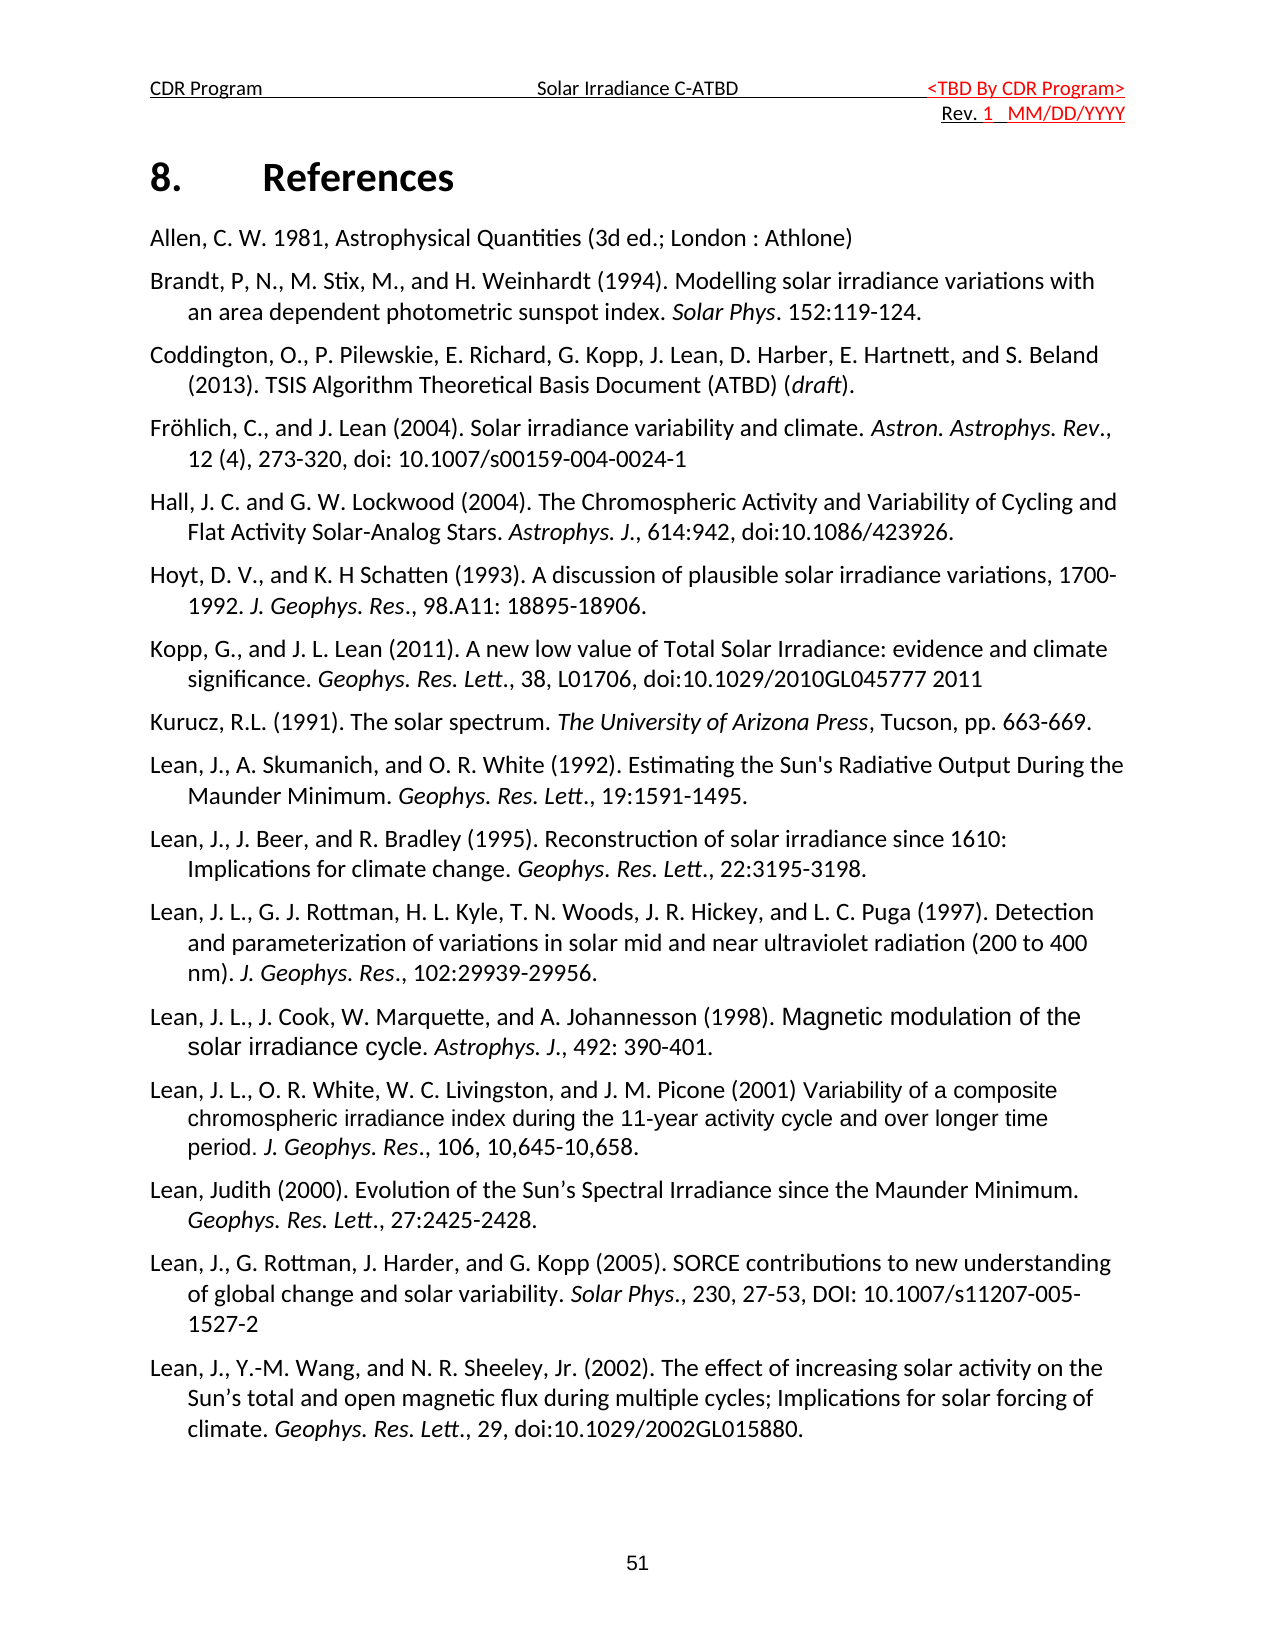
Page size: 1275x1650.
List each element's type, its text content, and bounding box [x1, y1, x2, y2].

text Lean, Judith (2000). Evolution of the Sun’s Spectral Irradiance since the Maunder Minimum. Geophys. Res. Lett., 27:2425-2428. [150, 1174, 1125, 1235]
text Lean, J., G. Rottman, J. Harder, and G. Kopp (2005). SORCE contributions to new understanding of global change and solar variability. Solar Phys., 230, 27-53, DOI: 10.1007/s11207-005-1527-2 [150, 1248, 1125, 1339]
text Fröhlich, C., and J. Lean (2004). Solar irradiance variability and climate. Astron. Astrophys. Rev., 12 (4), 273-320, doi: 10.1007/s00159-004-0024-1 [150, 412, 1125, 473]
text Kopp, G., and J. L. Lean (2011). A new low value of Total Solar Irradiance: evidence and climate significance. Geophys. Res. Lett., 38, L01706, doi:10.1029/2010GL045777 2011 [150, 633, 1125, 694]
text Hoyt, D. V., and K. H Schatten (1993). A discussion of plausible solar irradiance variations, 1700-1992. J. Geophys. Res., 98.A11: 18895-18906. [150, 559, 1125, 620]
text Lean, J. L., O. R. White, W. C. Livingston, and J. M. Picone (2001) Variability of a composite chromospheric irradiance index during the 11-year activity cycle and over longer time period. J. Geophys. Res., 106, 10,645-10,658. [150, 1074, 1125, 1162]
text Lean, J., J. Beer, and R. Bradley (1995). Reconstruction of solar irradiance since 1610: Implications for climate change. Geophys. Res. Lett., 22:3195-3198. [150, 823, 1125, 884]
text Lean, J., Y.-M. Wang, and N. R. Sheeley, Jr. (2002). The effect of increasing solar activity on the Sun’s total and open magnetic flux during multiple cycles; Implications for solar forcing of climate. Geophys. Res. Lett., 29, doi:10.1029/2002GL015880. [150, 1352, 1125, 1443]
subtitle References [150, 151, 1125, 202]
text Coddington, O., P. Pilewskie, E. Richard, G. Kopp, J. Lean, D. Harber, E. Hartnett, and S. Beland (2013). TSIS Algorithm Theoretical Basis Document (ATBD) (draft). [150, 339, 1125, 400]
text Lean, J. L., G. J. Rottman, H. L. Kyle, T. N. Woods, J. R. Hickey, and L. C. Puga (1997). Detection and parameterization of variations in solar mid and near ultraviolet radiation (200 to 400 nm). J. Geophys. Res., 102:29939-29956. [150, 897, 1125, 988]
text Allen, C. W. 1981, Astrophysical Quantities (3d ed.; London : Athlone) [150, 222, 1125, 253]
text Lean, J., A. Skumanich, and O. R. White (1992). Estimating the Sun's Radiative Output During the Maunder Minimum. Geophys. Res. Lett., 19:1591-1495. [150, 749, 1125, 811]
text Hall, J. C. and G. W. Lockwood (2004). The Chromospheric Activity and Variability of Cycling and Flat Activity Solar-Analog Stars. Astrophys. J., 614:942, doi:10.1086/423926. [150, 486, 1125, 547]
text Lean, J. L., J. Cook, W. Marquette, and A. Johannesson (1998). Magnetic modulation of the solar irradiance cycle. Astrophys. J., 492: 390-401. [150, 1001, 1125, 1062]
text Kurucz, R.L. (1991). The solar spectrum. The University of Arizona Press, Tucson, pp. 663-669. [150, 706, 1125, 737]
text Brandt, P, N., M. Stix, M., and H. Weinhardt (1994). Modelling solar irradiance variations with an area dependent photometric sunspot index. Solar Phys. 152:119-124. [150, 265, 1125, 326]
